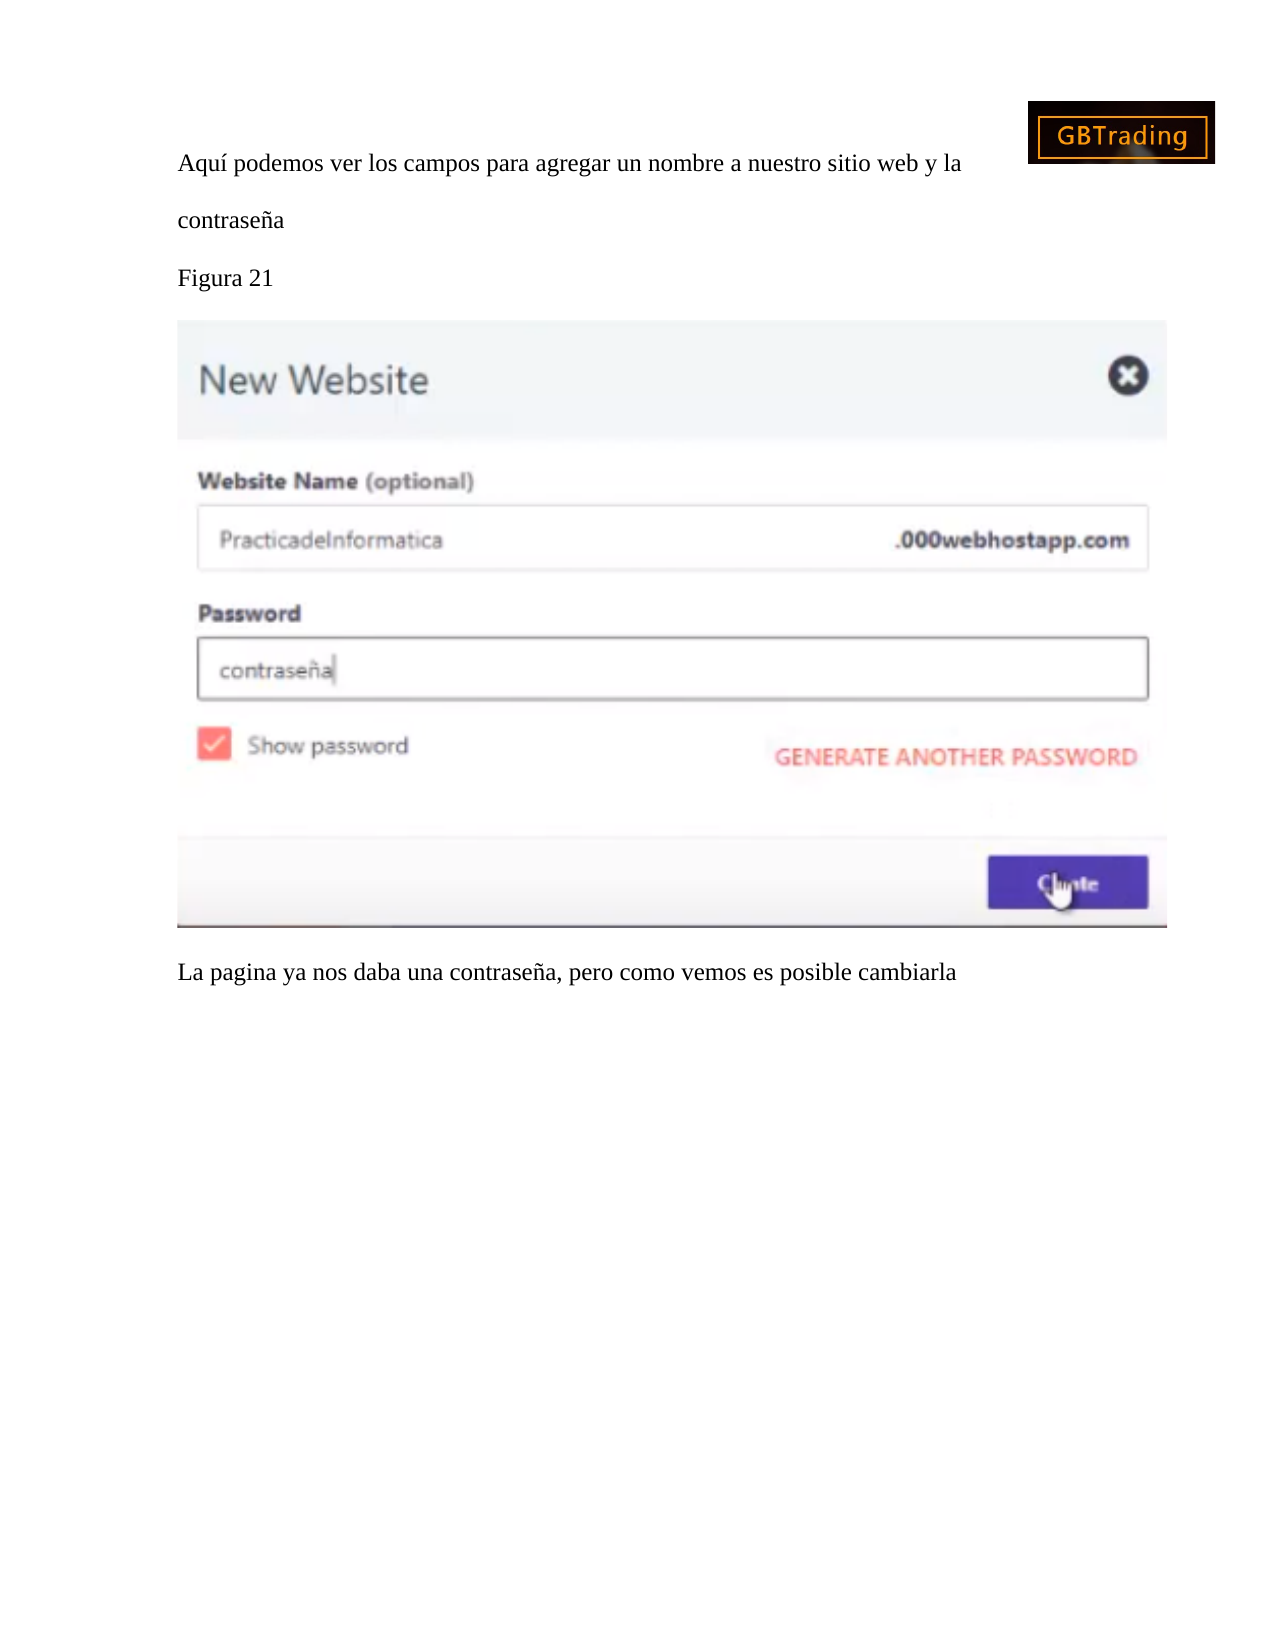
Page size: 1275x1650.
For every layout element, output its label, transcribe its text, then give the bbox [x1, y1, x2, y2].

text Figura 21 [177, 263, 1098, 291]
text Aquí podemos ver los campos para agregar un nombre a nuestro sitio web y la contraseña [177, 148, 1098, 234]
picture [1028, 101, 1216, 164]
text La pagina ya nos daba una contraseña, pero como vemos es posible cambiarla [177, 957, 1098, 985]
picture [177, 320, 1168, 928]
